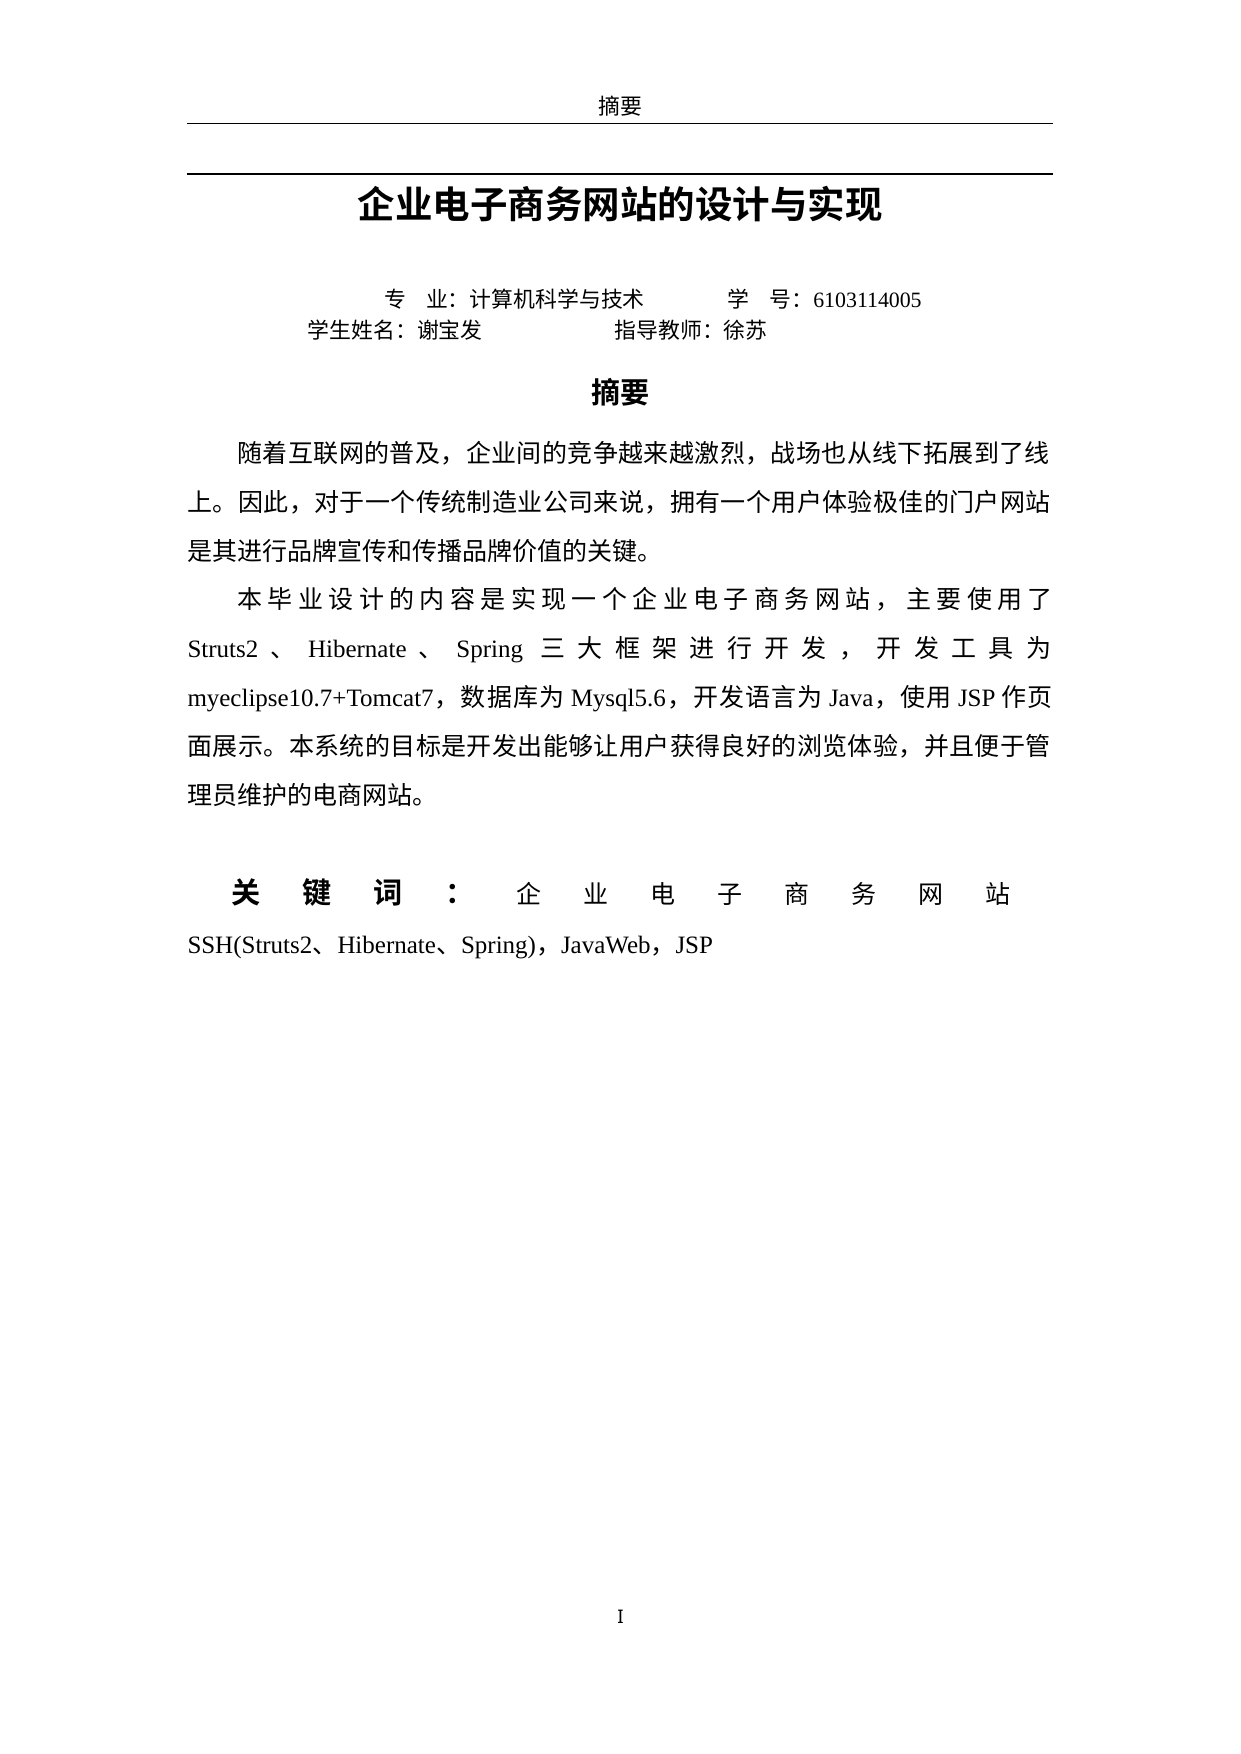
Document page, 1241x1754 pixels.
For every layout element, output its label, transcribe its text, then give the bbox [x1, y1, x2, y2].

text 学生姓名：谢宝发 指导教师：徐苏 [187, 313, 1053, 345]
text 关键词：企业电子商务网站，SSH(Struts2、Hibernate、Spring)，JavaWeb，JSP [187, 869, 1053, 961]
text 专 业：计算机科学与技术 学 号：6103114005 [187, 282, 1053, 313]
text 本毕业设计的内容是实现一个企业电子商务网站，主要使用了Struts2、Hibernate、Spring三大框架进行开发，开发工具为myeclipse10.7+Tomcat7，数据库为Mysql5.6，开发语言为Java，使用JSP作页面展示。本系统的目标是开发出能够让用户获得良好的浏览体验，并且便于管理员维护的电商网站。 [187, 580, 1053, 812]
title 摘要 [187, 370, 1053, 412]
text 随着互联网的普及，企业间的竞争越来越激烈，战场也从线下拓展到了线上。因此，对于一个传统制造业公司来说，拥有一个用户体验极佳的门户网站，是其进行品牌宣传和传播品牌价值的关键。 [187, 433, 1053, 567]
text 企业电子商务网站的设计与实现 [187, 175, 1053, 229]
